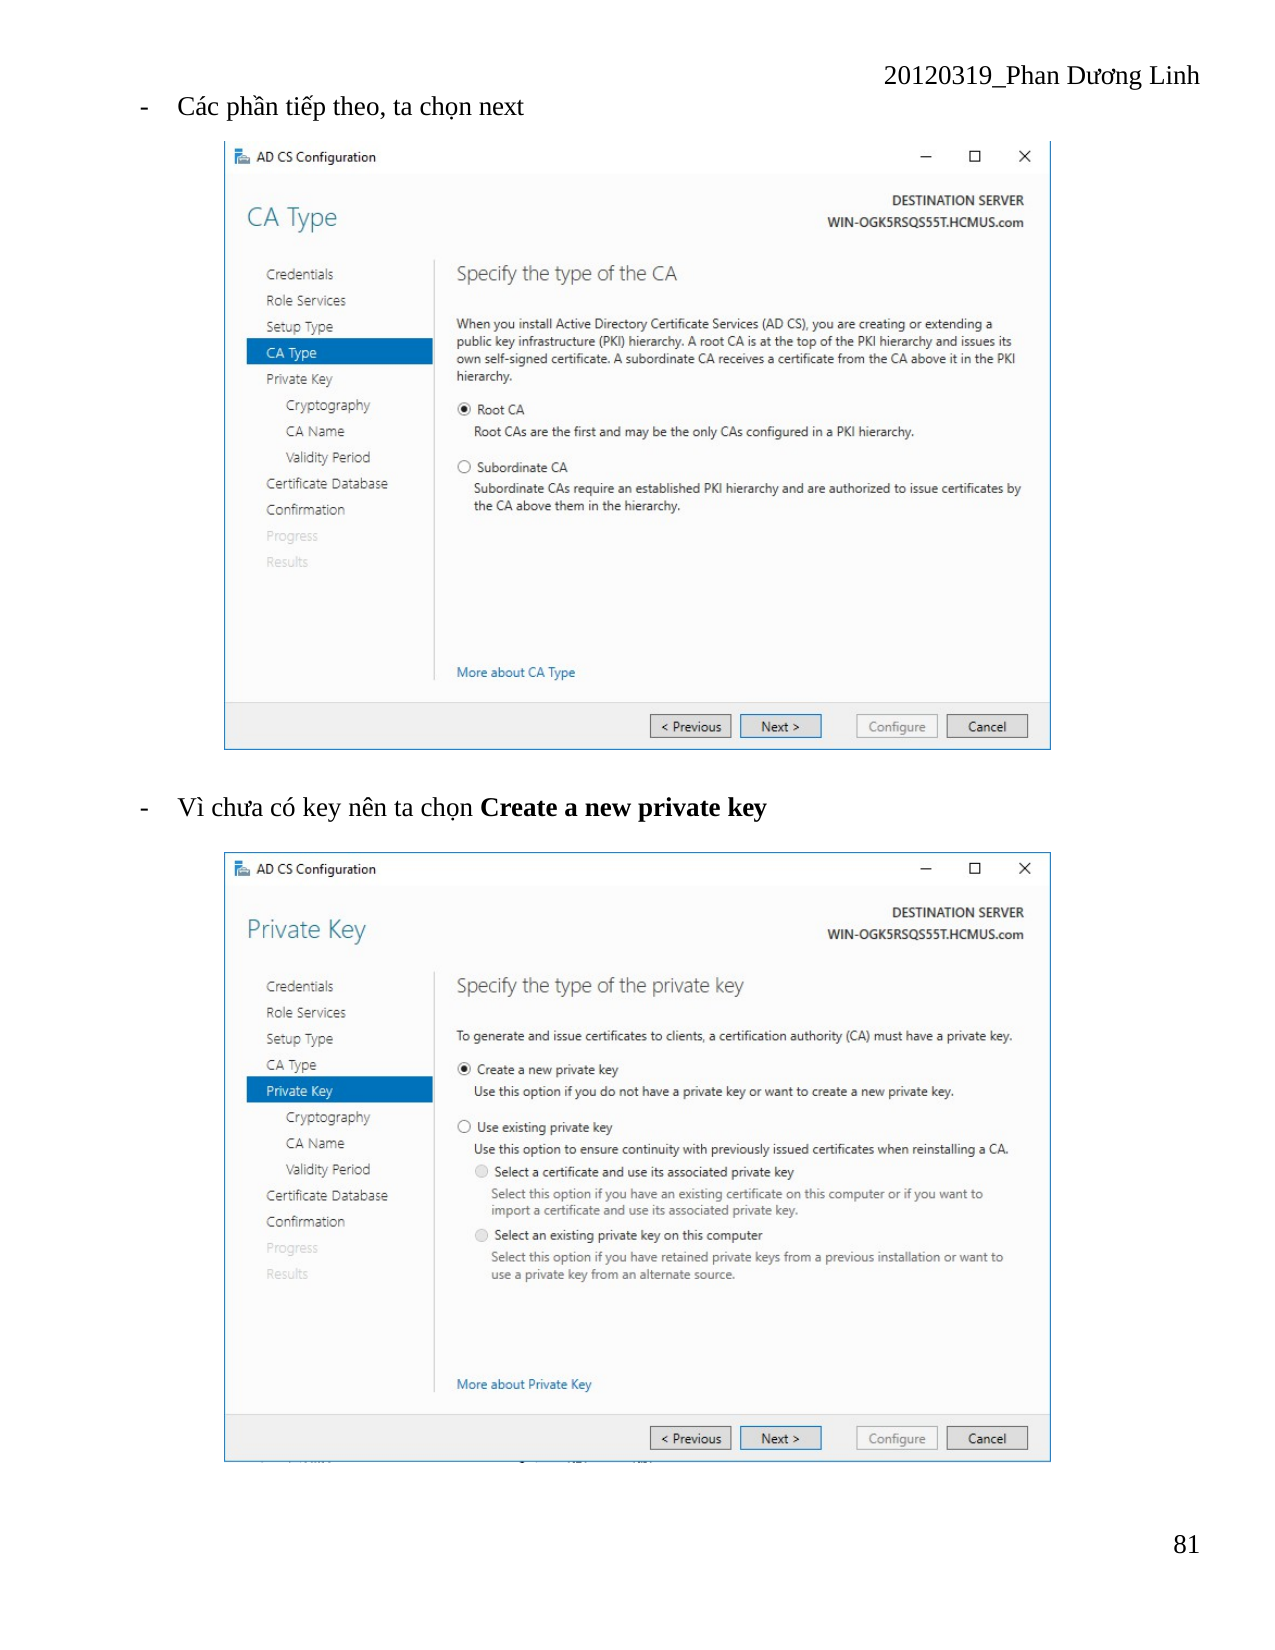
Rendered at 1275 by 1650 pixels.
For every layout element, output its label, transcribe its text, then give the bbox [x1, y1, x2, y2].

list Vì chưa có key nên ta chọn Create a new private key [139, 791, 1156, 822]
picture [224, 141, 1051, 750]
list Các phần tiếp theo, ta chọn next [139, 90, 1156, 121]
picture [224, 852, 1051, 1463]
